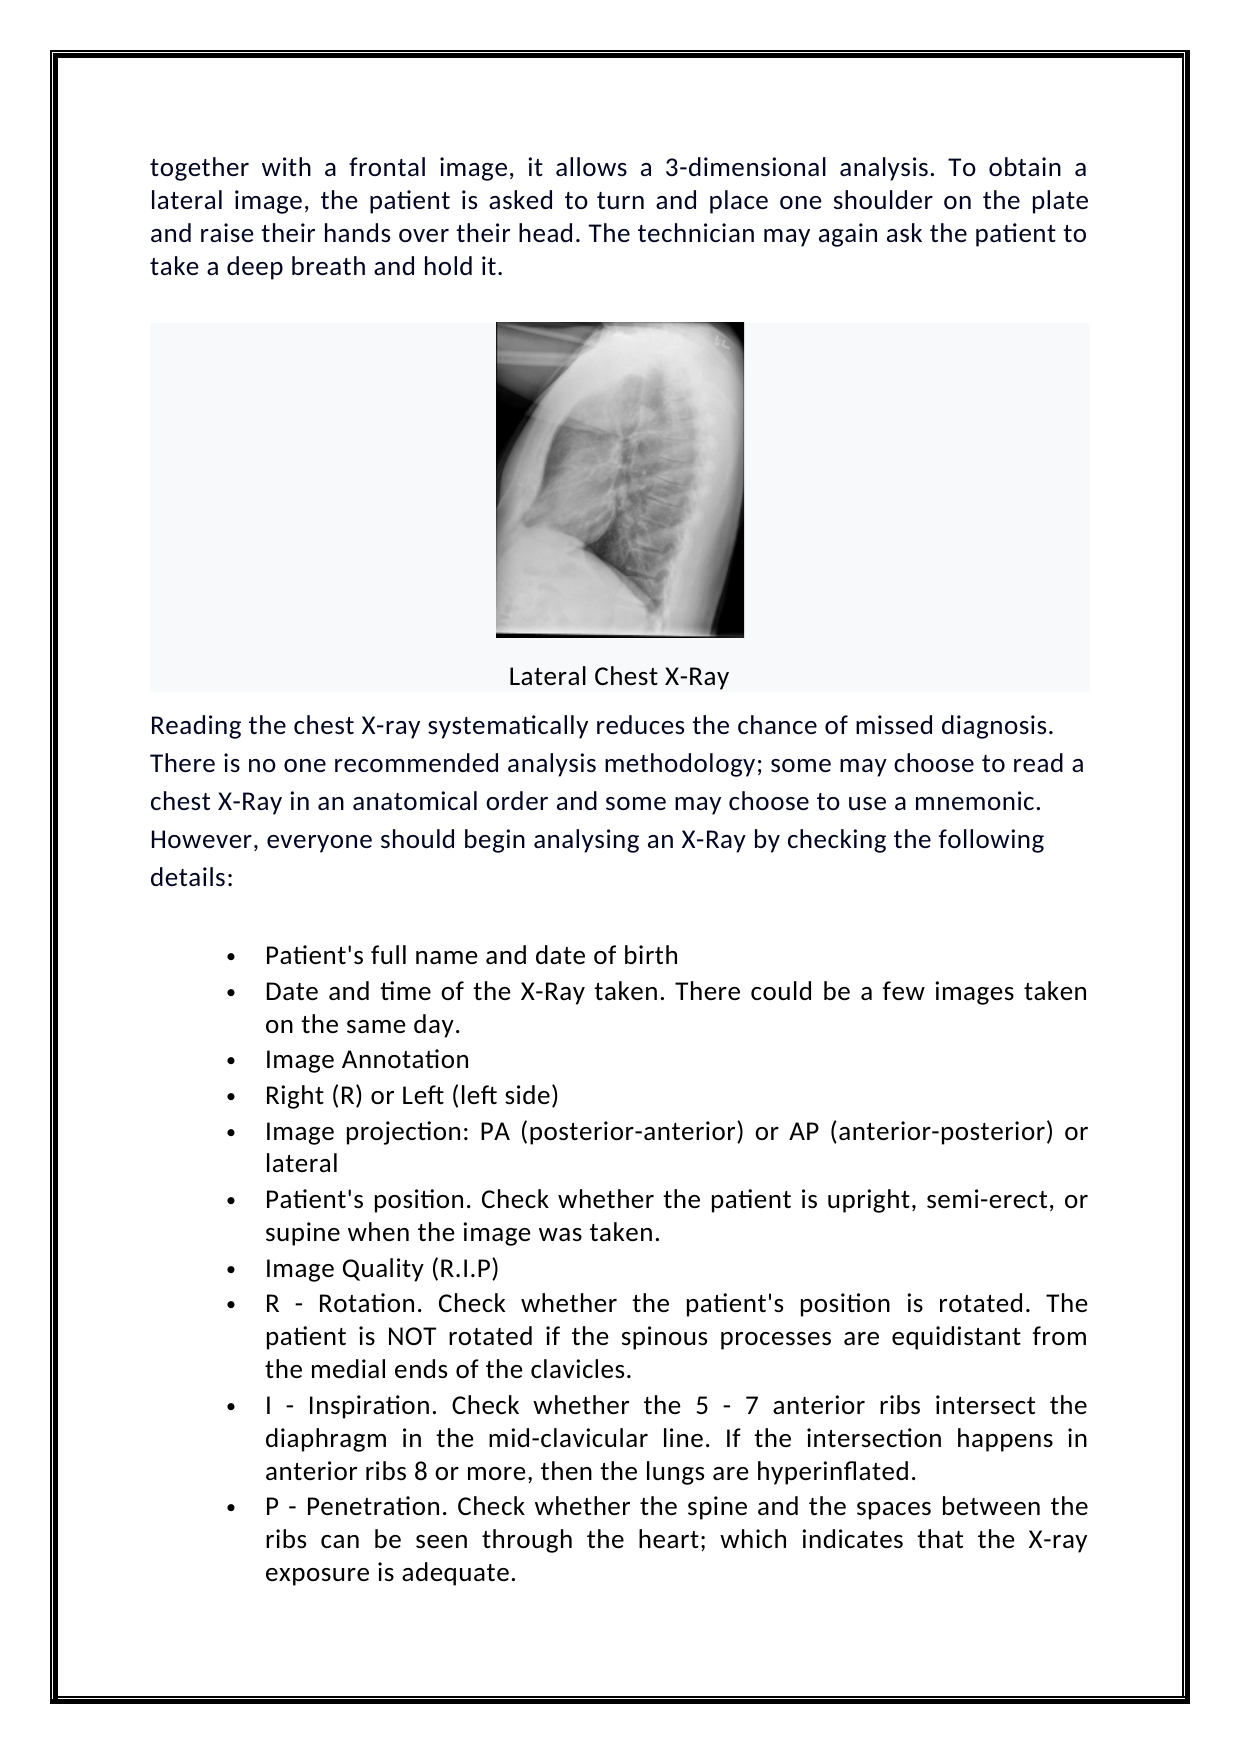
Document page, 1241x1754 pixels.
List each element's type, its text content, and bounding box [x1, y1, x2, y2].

text Reading the chest X-ray systematically reduces the chance of missed diagnosis. There is no one recommended analysis methodology; some may choose to read a chest X-Ray in an anatomical order and some may choose to use a mnemonic. However, everyone should begin analysing an X-Ray by checking the following details: [150, 708, 1090, 893]
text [150, 150, 1090, 282]
list Image Quality (R.I.P) [227, 1251, 1090, 1284]
text Lateral Chest X-Ray [150, 657, 1090, 692]
list P - Penetration. Check whether the spine and the spaces between the ribs can be seen through the heart; which indicates that the X-ray exposure is adequate. [227, 1489, 1090, 1588]
list Patient's full name and date of birth [227, 938, 1090, 972]
list Right (R) or Left (left side) [227, 1078, 1090, 1111]
list I - Inspiration. Check whether the 5 - 7 anterior ribs intersect the diaphragm in the mid-clavicular line. If the intersection happens in anterior ribs 8 or more, then the lungs are hyperinflated. [227, 1388, 1090, 1487]
list Image projection: PA (posterior-anterior) or AP (anterior-posterior) or lateral [227, 1114, 1090, 1180]
picture [496, 322, 745, 638]
list R - Rotation. Check whether the patient's position is rotated. The patient is NOT rotated if the spinous processes are equidistant from the medial ends of the clavicles. [227, 1286, 1090, 1385]
list Image Annotation [227, 1043, 1090, 1076]
list Patient's position. Check whether the patient is upright, semi-erect, or supine when the image was taken. [227, 1182, 1090, 1248]
list Date and time of the X-Ray taken. There could be a few images taken on the same day. [227, 974, 1090, 1040]
